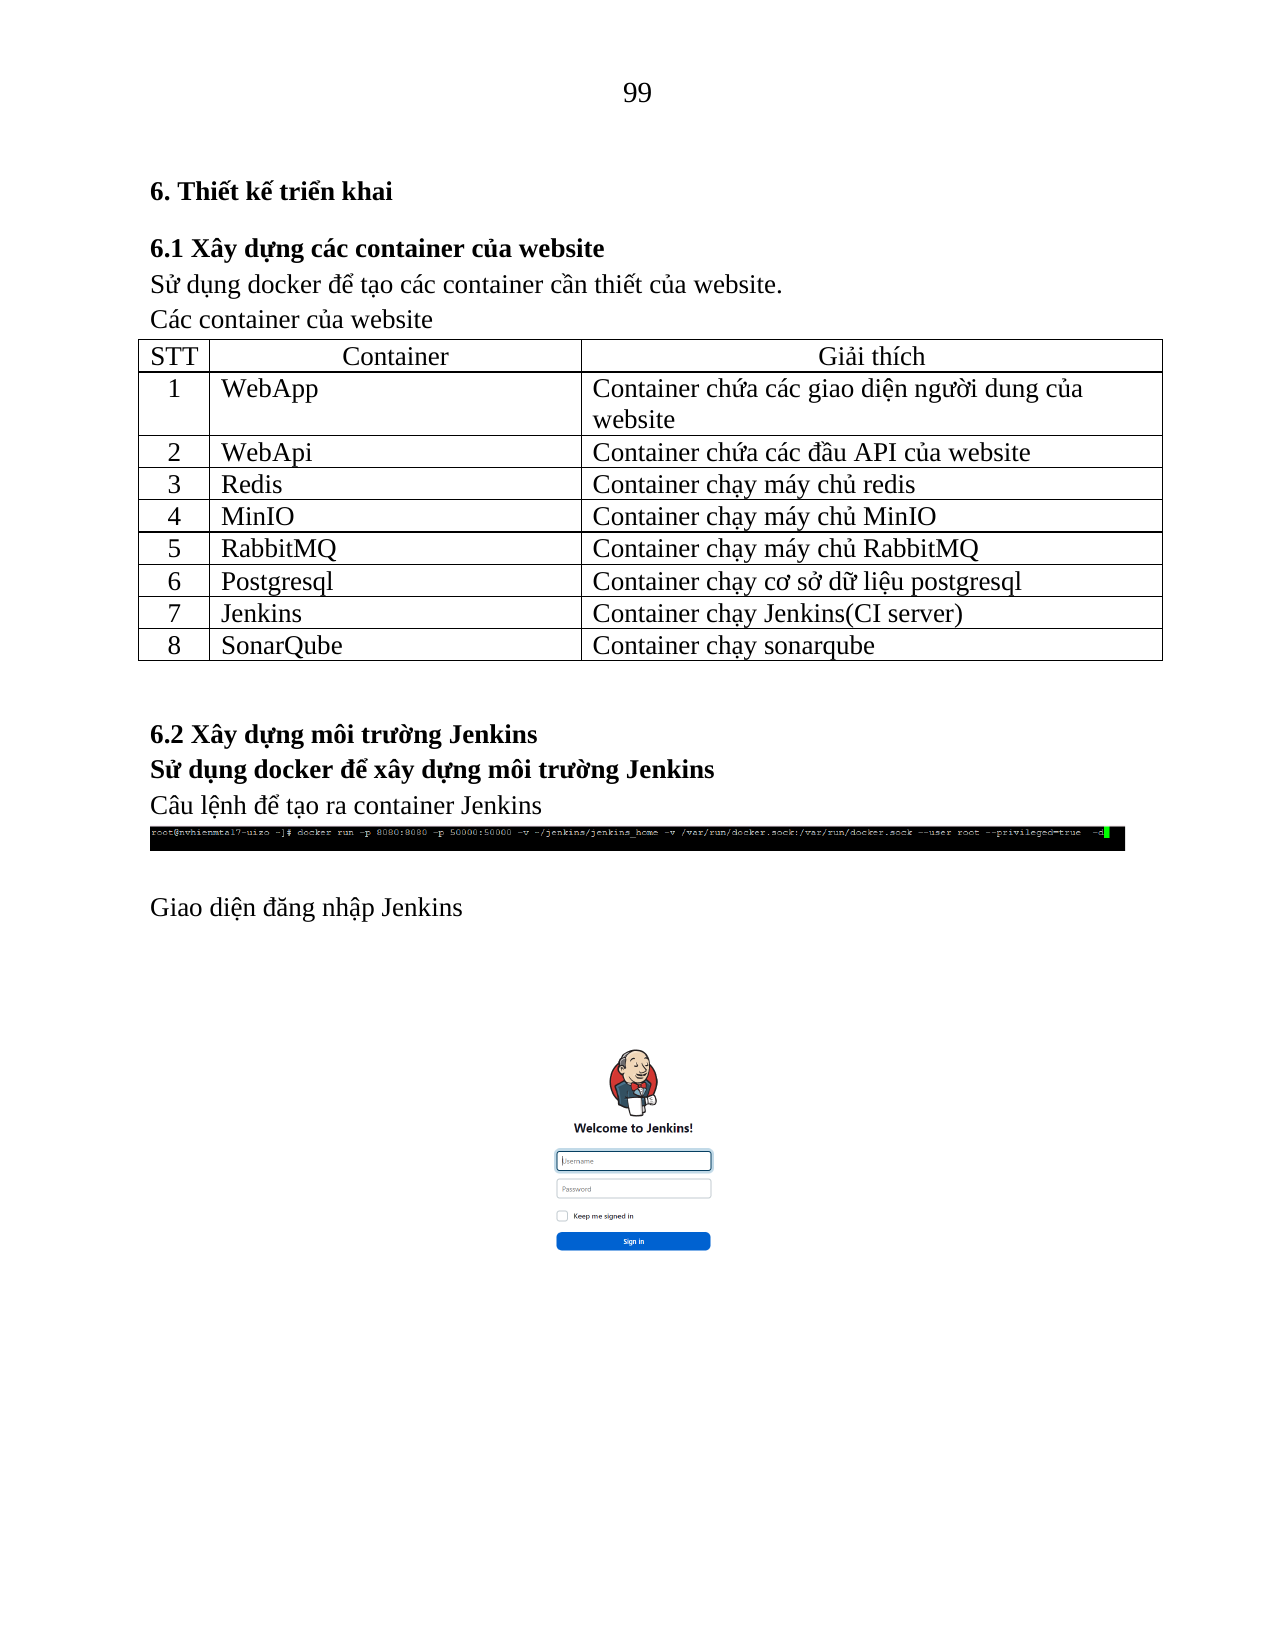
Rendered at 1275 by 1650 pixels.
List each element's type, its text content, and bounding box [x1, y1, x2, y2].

table_cell Redis [210, 468, 581, 499]
table_cell WebApi [210, 436, 581, 467]
table_cell Jenkins [210, 597, 581, 628]
table_header STT [139, 340, 209, 371]
table_cell MinIO [210, 500, 581, 531]
table_cell 3 [139, 468, 209, 499]
table_cell Container chạy sonarqube [582, 629, 1162, 660]
table_cell 5 [139, 533, 209, 563]
table_cell 8 [139, 629, 209, 660]
text Sử dụng docker để tạo các container cần thiết của website. [150, 268, 1125, 299]
table_cell 2 [139, 436, 209, 467]
table_cell RabbitMQ [210, 533, 581, 563]
subtitle 6.2 Xây dựng môi trường Jenkins [150, 718, 1125, 749]
text Câu lệnh để tạo ra container Jenkins [150, 789, 1125, 820]
table_cell Container chứa các đầu API của website [582, 436, 1162, 467]
table_cell 4 [139, 500, 209, 531]
table_cell WebApp [210, 373, 581, 435]
text Giao diện đăng nhập Jenkins [150, 891, 1125, 922]
table_header Container [210, 340, 581, 371]
table_cell 6 [139, 565, 209, 596]
table_cell Container chạy cơ sở dữ liệu postgresql [582, 565, 1162, 596]
text Các container của website [150, 303, 1125, 335]
subtitle 6. Thiết kế triển khai [150, 176, 1125, 207]
subtitle 6.1 Xây dựng các container của website [150, 232, 1125, 263]
table_cell Container chạy máy chủ MinIO [582, 500, 1162, 531]
table_cell Container chạy máy chủ RabbitMQ [582, 533, 1162, 563]
table_cell Container chạy Jenkins(CI server) [582, 597, 1162, 628]
table_cell SonarQube [210, 629, 581, 660]
table_cell 1 [139, 373, 209, 435]
text Sử dụng docker để xây dựng môi trường Jenkins [150, 753, 1125, 784]
picture [150, 926, 1125, 1371]
table_cell 7 [139, 597, 209, 628]
picture [150, 825, 1125, 851]
table_header Giải thích [582, 340, 1162, 371]
table_cell Postgresql [210, 565, 581, 596]
table_cell Container chứa các giao diện người dung của website [582, 373, 1162, 435]
table_cell Container chạy máy chủ redis [582, 468, 1162, 499]
